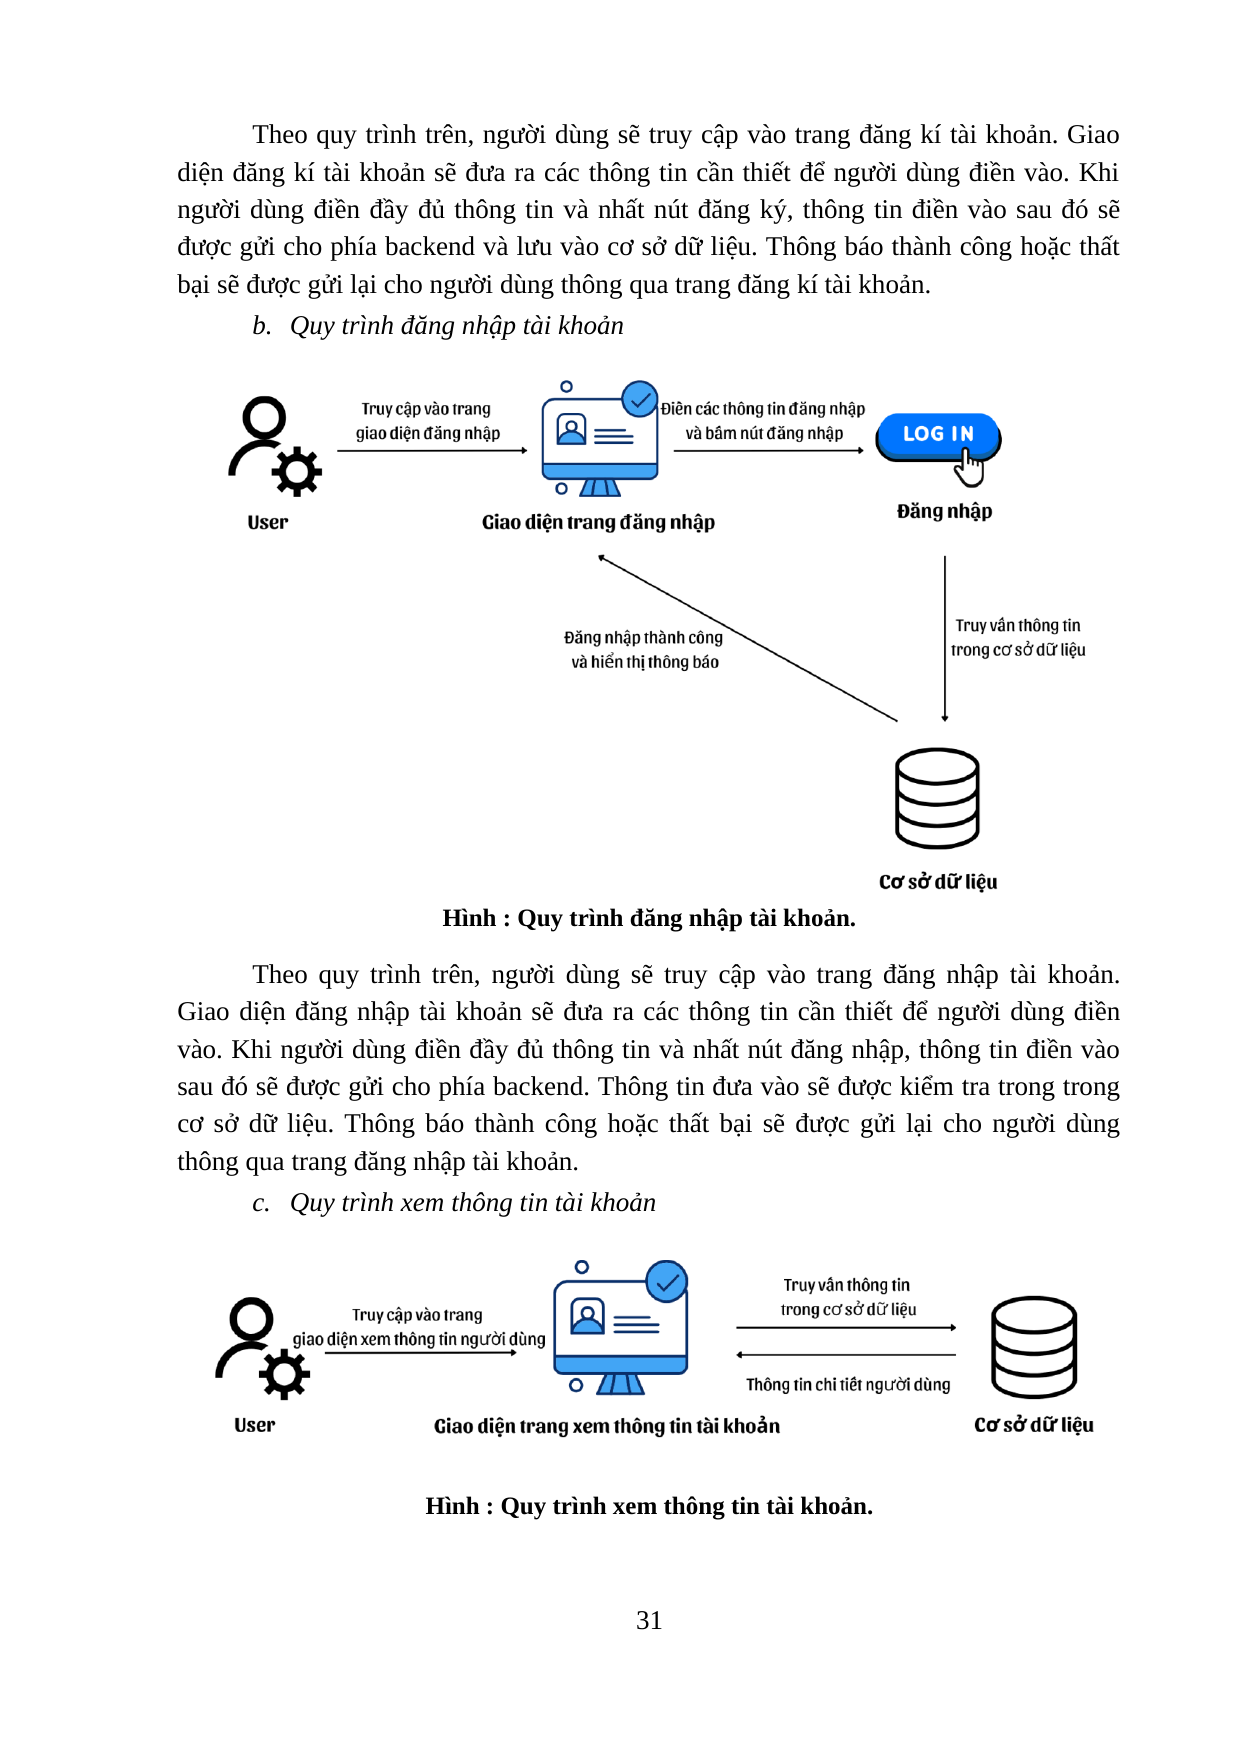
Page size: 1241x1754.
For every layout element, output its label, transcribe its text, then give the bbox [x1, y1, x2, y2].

picture [177, 358, 1122, 897]
subtitle Quy trình đăng nhập tài khoản [252, 309, 1122, 340]
text Theo quy trình trên, người dùng sẽ truy cập vào trang đăng kí tài khoản. Giao diện đăng kí tài khoản sẽ đưa ra các thông tin cần thiết để người dùng điền vào. Khi người dùng điền đầy đủ thông tin và nhất nút đăng ký, thông tin điền vào sau đó sẽ được gửi cho phía backend và lưu vào cơ sở dữ liệu. Thông báo thành công hoặc thất bại sẽ được gửi lại cho người dùng thông qua trang đăng kí tài khoản. [177, 118, 1122, 299]
picture [177, 1236, 1122, 1486]
subtitle Quy trình xem thông tin tài khoản [252, 1186, 1122, 1217]
text Hình : Quy trình đăng nhập tài khoản. [177, 903, 1122, 932]
text Theo quy trình trên, người dùng sẽ truy cập vào trang đăng nhập tài khoản. Giao diện đăng nhập tài khoản sẽ đưa ra các thông tin cần thiết để người dùng điền vào. Khi người dùng điền đầy đủ thông tin và nhất nút đăng nhập, thông tin điền vào sau đó sẽ được gửi cho phía backend. Thông tin đưa vào sẽ được kiểm tra trong trong cơ sở dữ liệu. Thông báo thành công hoặc thất bại sẽ được gửi lại cho người dùng thông qua trang đăng nhập tài khoản. [177, 958, 1122, 1176]
text Hình : Quy trình xem thông tin tài khoản. [177, 1491, 1122, 1520]
